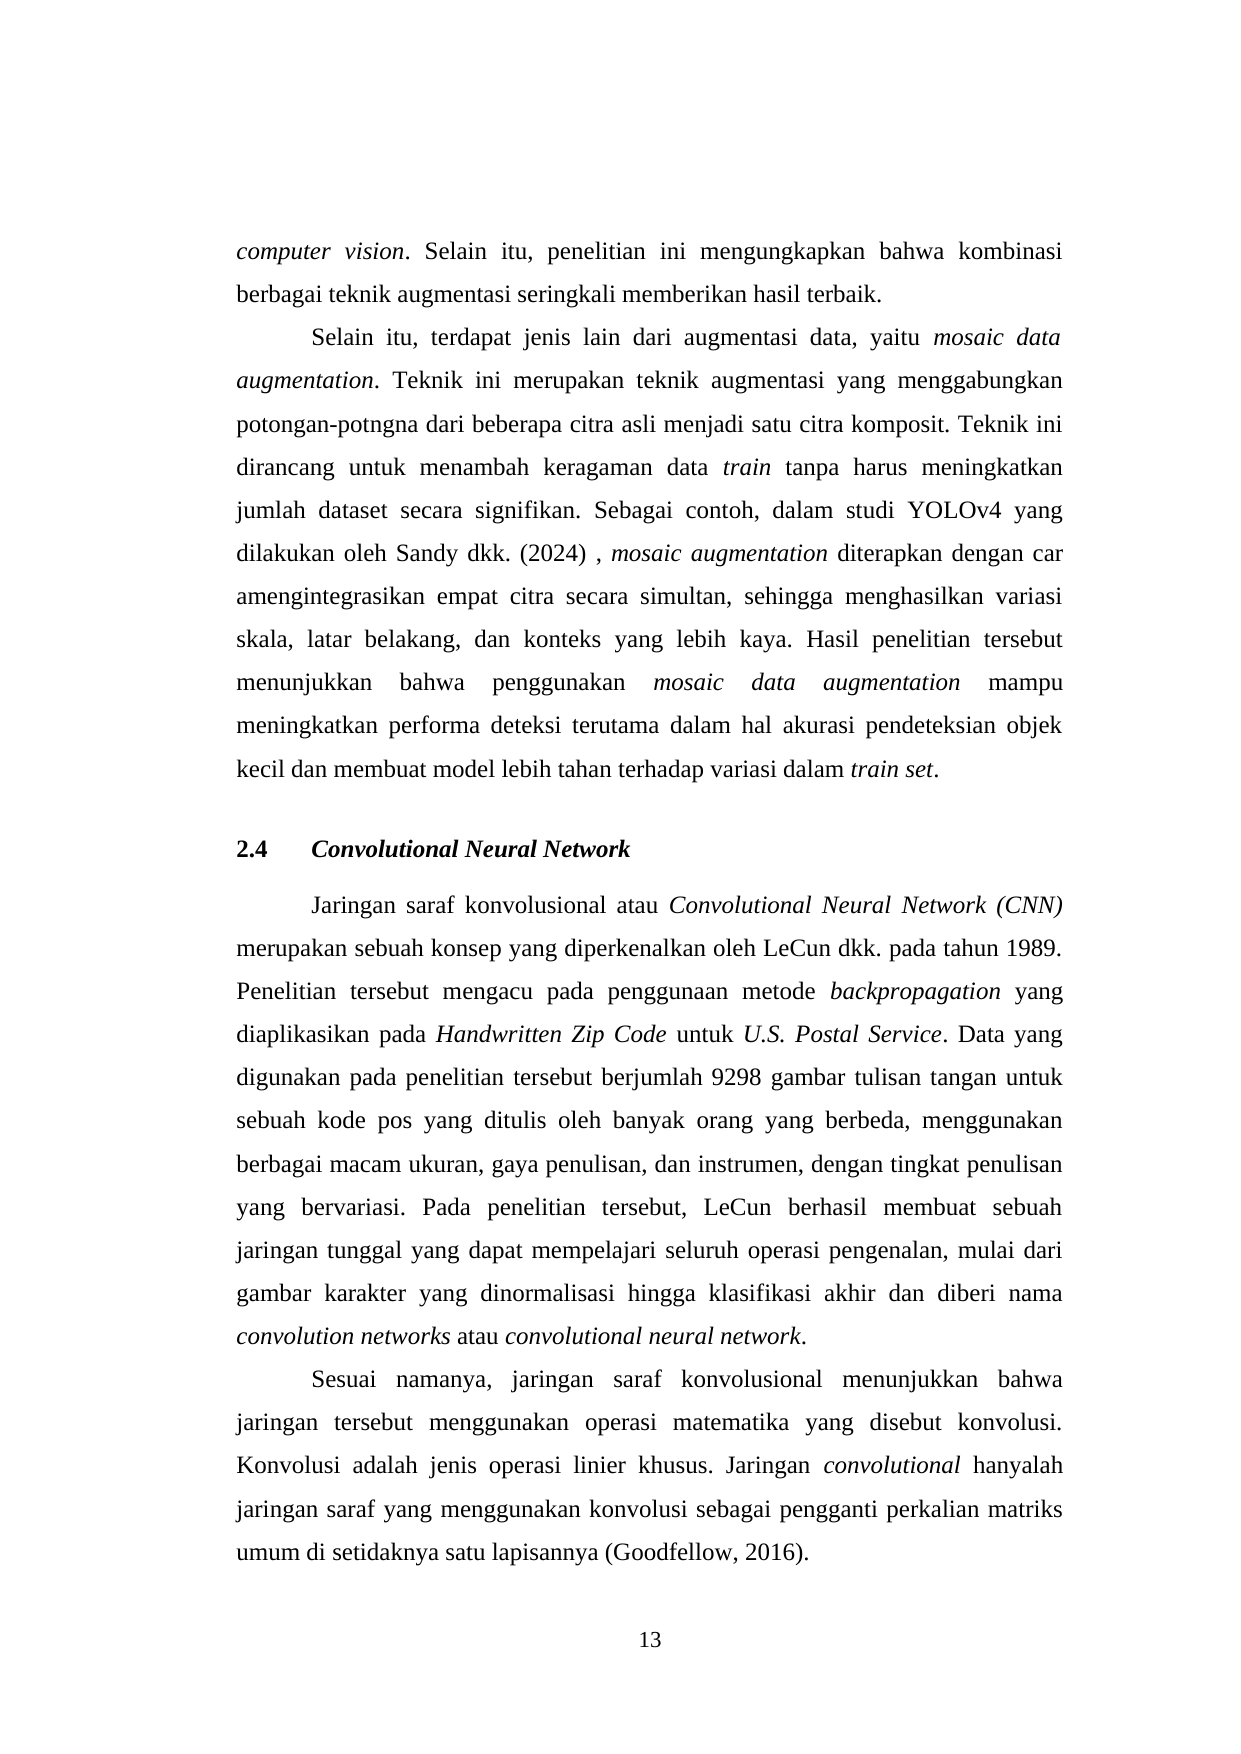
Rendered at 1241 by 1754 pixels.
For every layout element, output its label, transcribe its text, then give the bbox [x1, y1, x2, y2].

text Sesuai namanya, jaringan saraf konvolusional menunjukkan bahwa jaringan tersebut menggunakan operasi matematika yang disebut konvolusi. Konvolusi adalah jenis operasi linier khusus. Jaringan convolutional hanyalah jaringan saraf yang menggunakan konvolusi sebagai pengganti perkalian matriks umum di setidaknya satu lapisannya (Goodfellow, 2016). [236, 1364, 1063, 1566]
text Selain itu, terdapat jenis lain dari augmentasi data, yaitu mosaic data augmentation. Teknik ini merupakan teknik augmentasi yang menggabungkan potongan-potngna dari beberapa citra asli menjadi satu citra komposit. Teknik ini dirancang untuk menambah keragaman data train tanpa harus meningkatkan jumlah dataset secara signifikan. Sebagai contoh, dalam studi YOLOv4 yang dilakukan oleh Sandy dkk. (2024) , mosaic augmentation diterapkan dengan car amengintegrasikan empat citra secara simultan, sehingga menghasilkan variasi skala, latar belakang, dan konteks yang lebih kaya. Hasil penelitian tersebut menunjukkan bahwa penggunakan mosaic data augmentation mampu meningkatkan performa deteksi terutama dalam hal akurasi pendeteksian objek kecil dan membuat model lebih tahan terhadap variasi dalam train set. [236, 322, 1063, 782]
text Jaringan saraf konvolusional atau Convolutional Neural Network (CNN) merupakan sebuah konsep yang diperkenalkan oleh LeCun dkk. pada tahun 1989. Penelitian tersebut mengacu pada penggunaan metode backpropagation yang diaplikasikan pada Handwritten Zip Code untuk U.S. Postal Service. Data yang digunakan pada penelitian tersebut berjumlah 9298 gambar tulisan tangan untuk sebuah kode pos yang ditulis oleh banyak orang yang berbeda, menggunakan berbagai macam ukuran, gaya penulisan, dan instrumen, dengan tingkat penulisan yang bervariasi. Pada penelitian tersebut, LeCun berhasil membuat sebuah jaringan tunggal yang dapat mempelajari seluruh operasi pengenalan, mulai dari gambar karakter yang dinormalisasi hingga klasifikasi akhir dan diberi nama convolution networks atau convolutional neural network. [236, 890, 1063, 1350]
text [236, 236, 1063, 308]
subtitle 2.4 Convolutional Neural Network [236, 834, 1063, 863]
